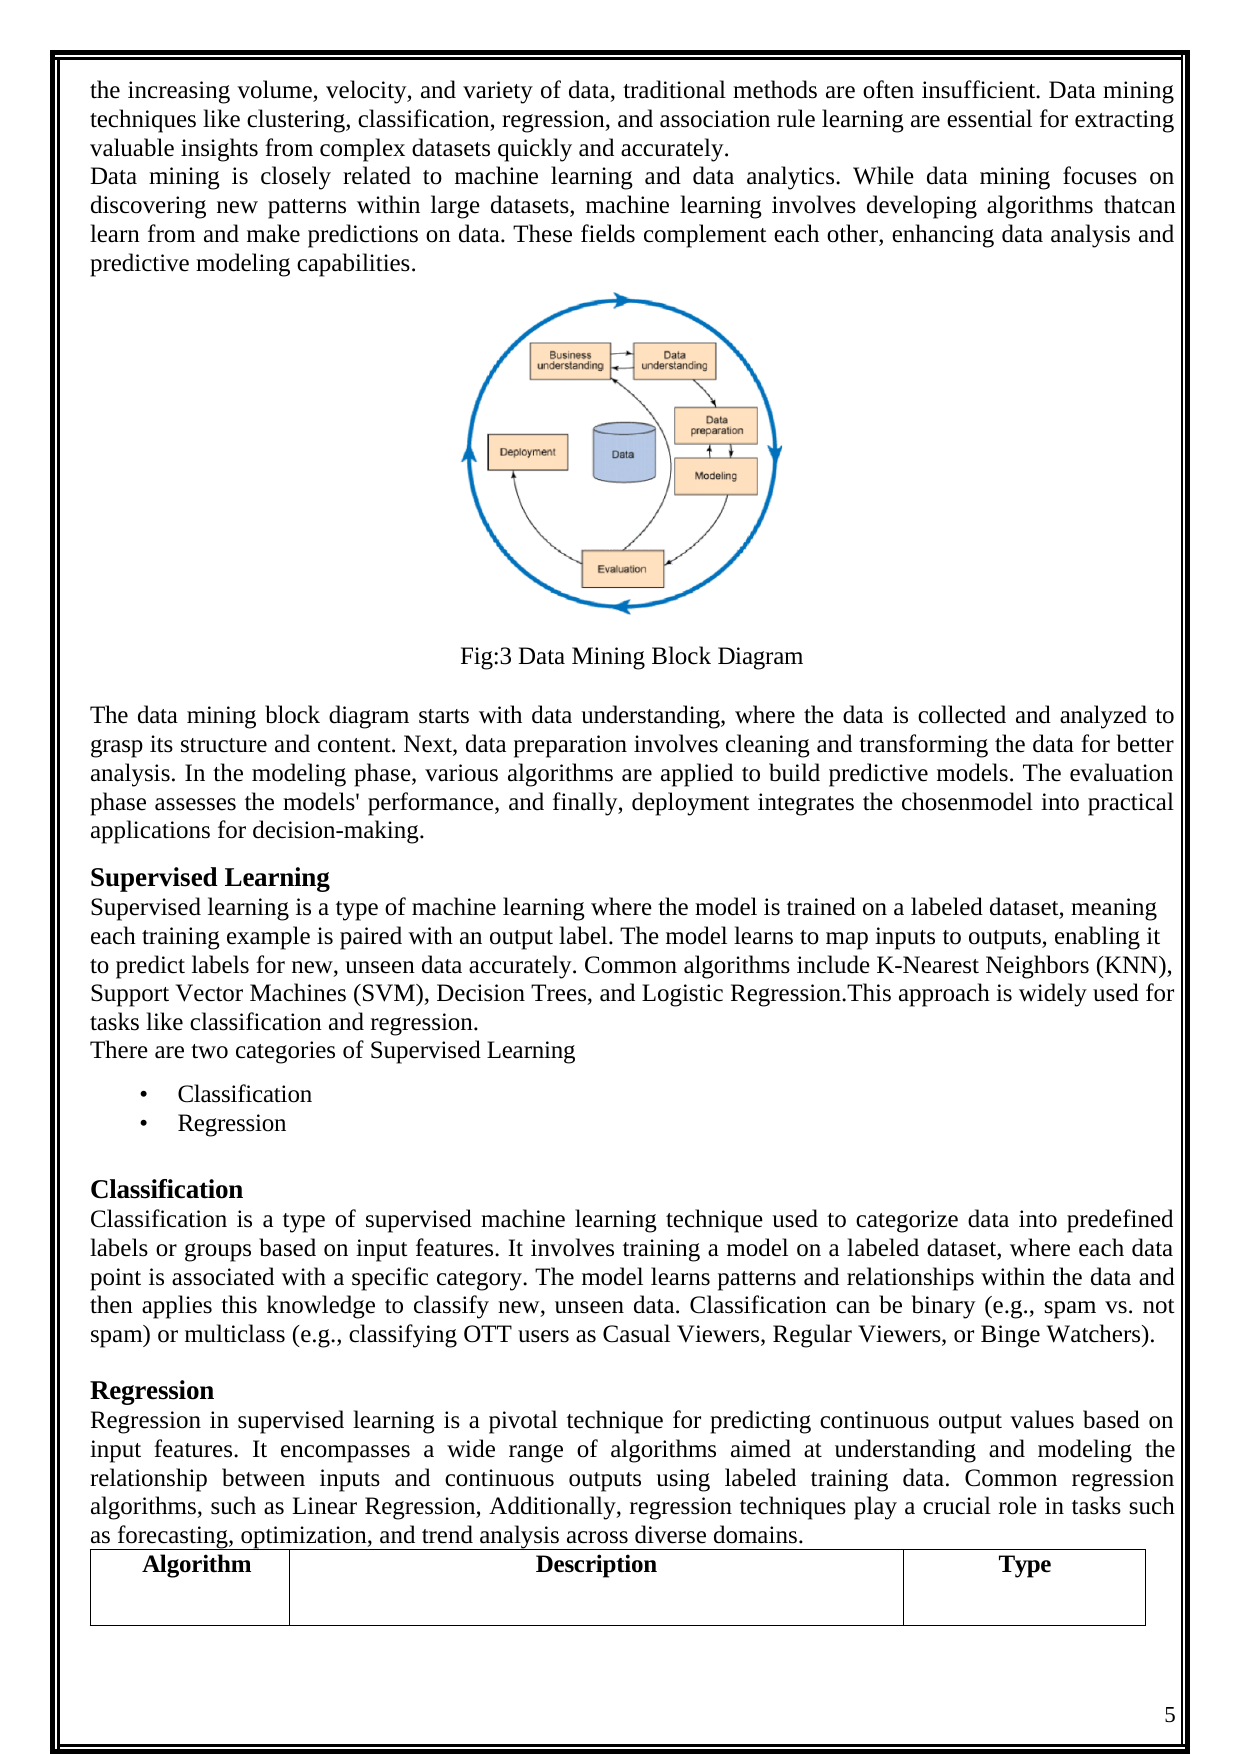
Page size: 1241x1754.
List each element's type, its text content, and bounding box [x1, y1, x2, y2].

subtitle Supervised Learning [90, 861, 1176, 892]
list Classification [139, 1079, 1176, 1108]
table_header Type [904, 1550, 1145, 1625]
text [90, 75, 1176, 161]
list Regression [139, 1108, 1176, 1137]
text Data mining is closely related to machine learning and data analytics. While data mining focuses on discovering new patterns within large datasets, machine learning involves developing algorithms thatcan learn from and make predictions on data. These fields complement each other, enhancing data analysis and predictive modeling capabilities. [90, 161, 1176, 276]
table_header Description [290, 1550, 903, 1625]
text Regression in supervised learning is a pivotal technique for predicting continuous output values based on input features. It encompasses a wide range of algorithms aimed at understanding and modeling the relationship between inputs and continuous outputs using labeled training data. Common regression algorithms, such as Linear Regression, Additionally, regression techniques play a crucial role in tasks such as forecasting, optimization, and trend analysis across diverse domains. [90, 1405, 1176, 1549]
text Supervised learning is a type of machine learning where the model is trained on a labeled dataset, meaning each training example is paired with an output label. The model learns to map inputs to outputs, enabling it to predict labels for new, unseen data accurately. Common algorithms include K-Nearest Neighbors (KNN), Support Vector Machines (SVM), Decision Trees, and Logistic Regression.This approach is widely used for tasks like classification and regression. [90, 892, 1176, 1036]
text The data mining block diagram starts with data understanding, where the data is collected and analyzed to grasp its structure and content. Next, data preparation involves cleaning and transforming the data for better analysis. In the modeling phase, various algorithms are applied to build predictive models. The evaluation phase assesses the models' performance, and finally, deployment integrates the chosenmodel into practical applications for decision-making. [90, 700, 1176, 844]
text There are two categories of Supervised Learning [90, 1036, 1176, 1064]
subtitle Regression [90, 1377, 1176, 1405]
table_header Algorithm [91, 1550, 289, 1625]
subtitle Classification [90, 1173, 1176, 1204]
picture [460, 292, 783, 615]
text Classification is a type of supervised machine learning technique used to categorize data into predefined labels or groups based on input features. It involves training a model on a labeled dataset, where each data point is associated with a specific category. The model learns patterns and relationships within the data and then applies this knowledge to classify new, unseen data. Classification can be binary (e.g., spam vs. not spam) or multiclass (e.g., classifying OTT users as Casual Viewers, Regular Viewers, or Binge Watchers). [90, 1204, 1176, 1348]
